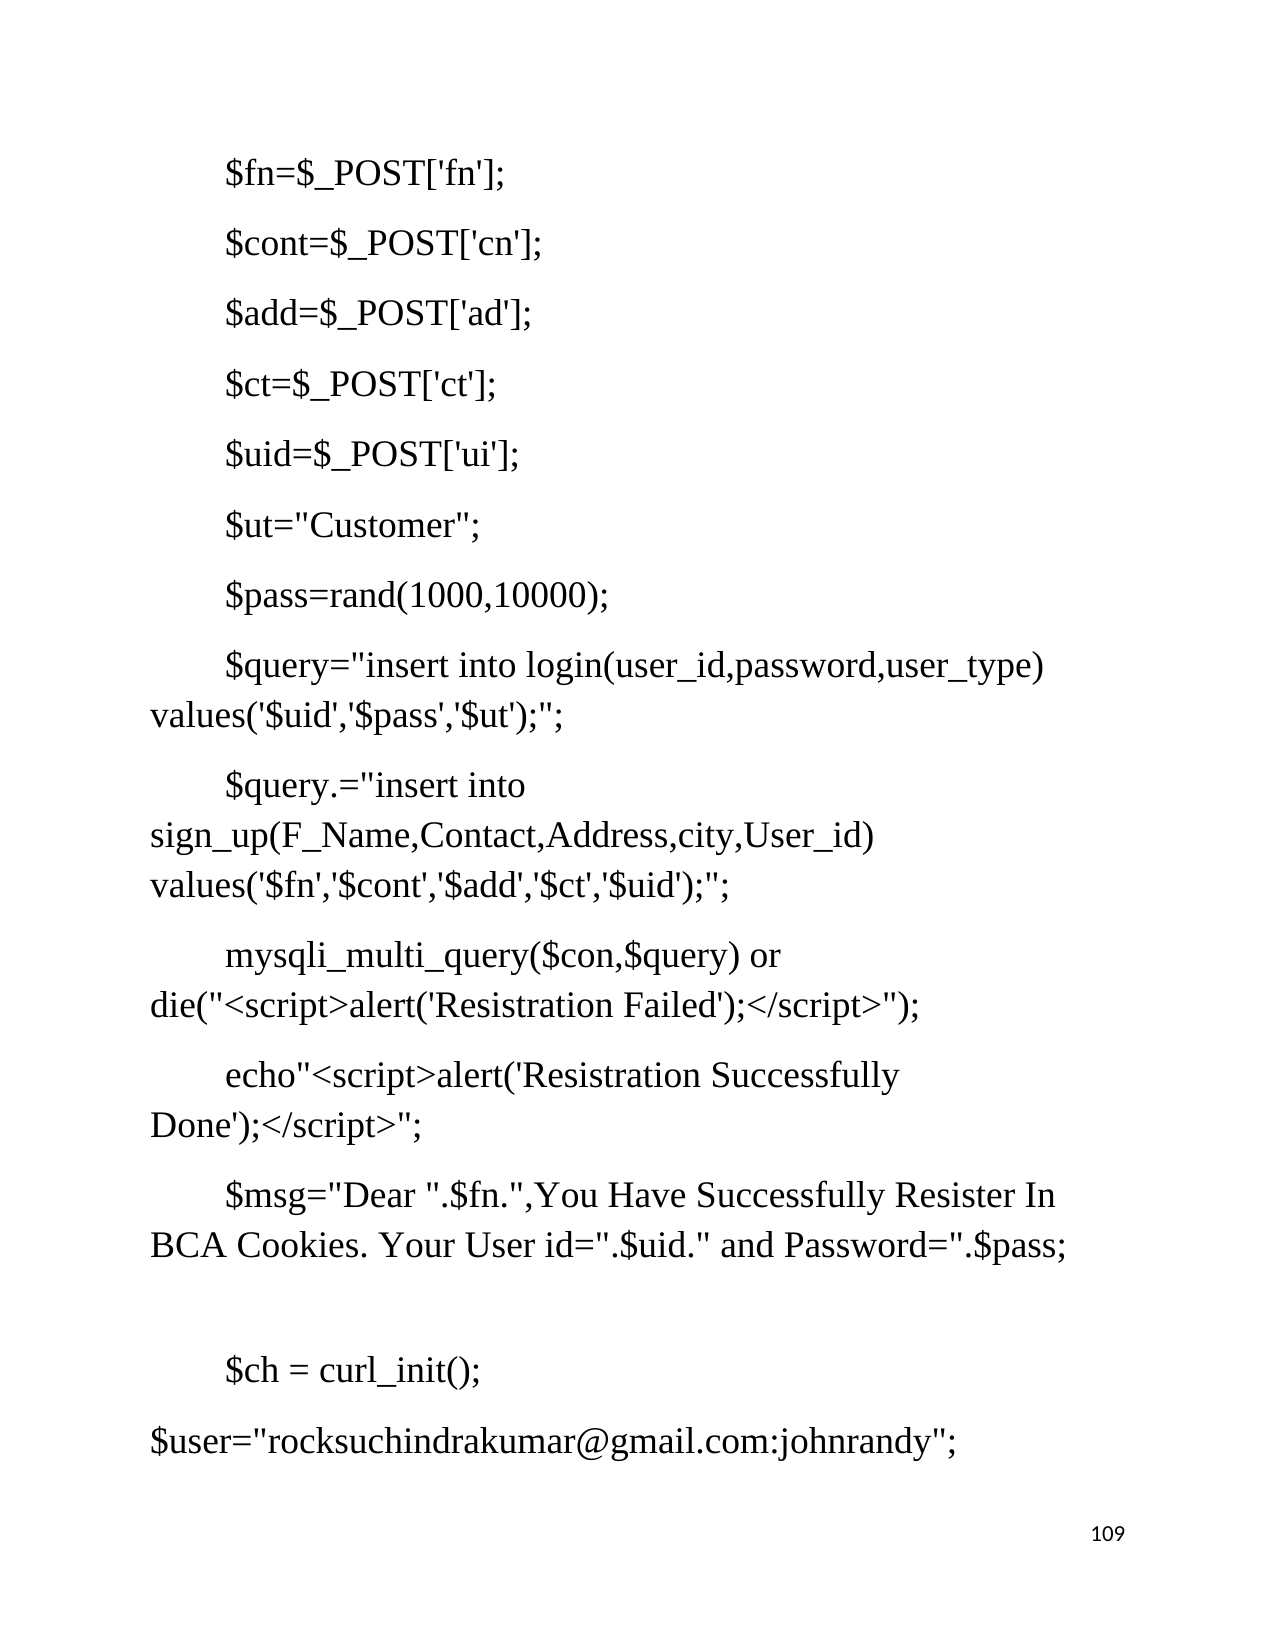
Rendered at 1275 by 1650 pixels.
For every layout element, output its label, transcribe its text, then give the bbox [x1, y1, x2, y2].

text mysqli_multi_query($con,$query) or die("<script>alert('Resistration Failed');</script>"); [150, 932, 1125, 1025]
text $pass=rand(1000,10000); [150, 572, 1125, 616]
text $ut="Customer"; [150, 502, 1125, 545]
text $query.="insert into sign_up(F_Name,Contact,Address,city,User_id) values('$fn','$cont','$add','$ct','$uid');"; [150, 763, 1125, 905]
text $cont=$_POST['cn']; [150, 220, 1125, 263]
text $user="rocksuchindrakumar@gmail.com:johnrandy"; [150, 1418, 1125, 1461]
text echo"<script>alert('Resistration Successfully Done');</script>"; [150, 1052, 1125, 1145]
text $query="insert into login(user_id,password,user_type) values('$uid','$pass','$ut');"; [150, 643, 1125, 736]
text $uid=$_POST['ui']; [150, 432, 1125, 475]
text $ch = curl_init(); [150, 1348, 1125, 1391]
text $ct=$_POST['ct']; [150, 361, 1125, 404]
text $msg="Dear ".$fn.",You Have Successfully Resister In BCA Cookies. Your User id=".$uid." and Password=".$pass; [150, 1172, 1125, 1265]
text $fn=$_POST['fn']; [150, 150, 1125, 193]
text $add=$_POST['ad']; [150, 291, 1125, 334]
